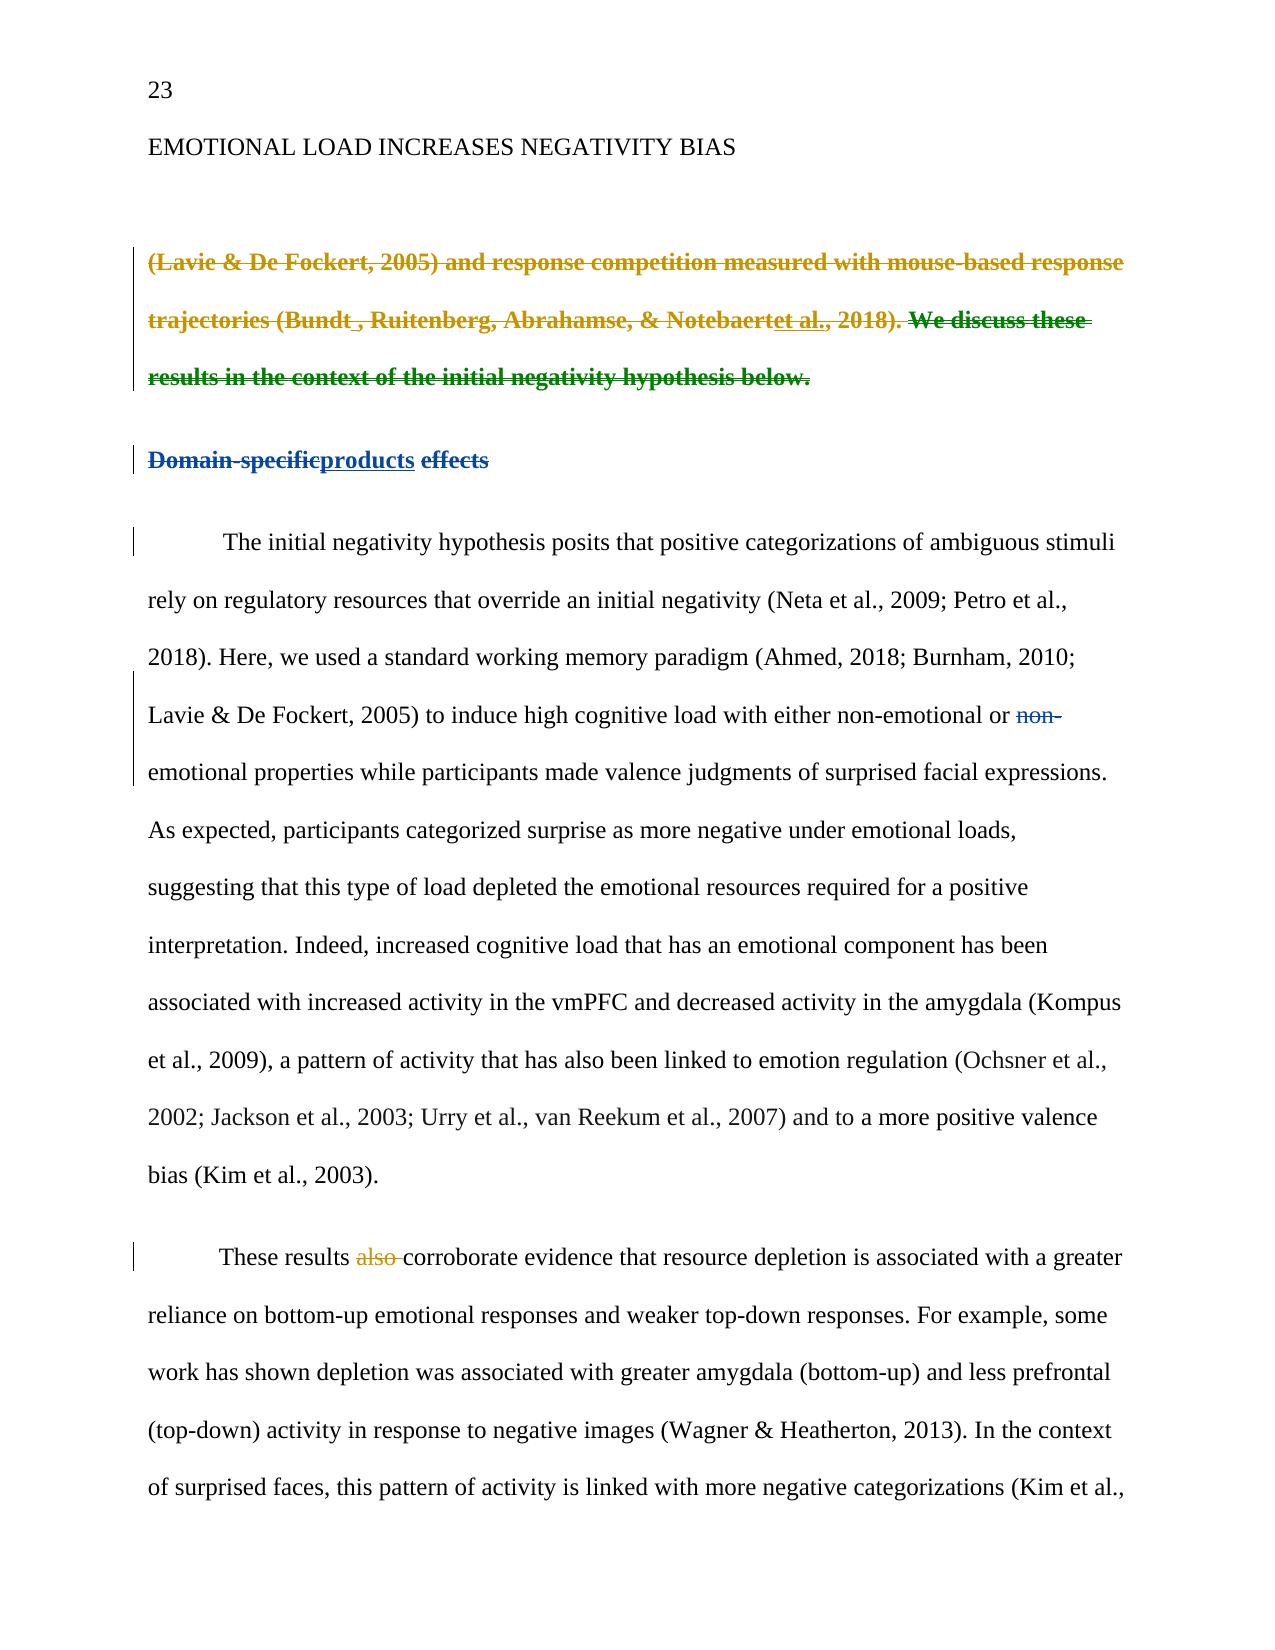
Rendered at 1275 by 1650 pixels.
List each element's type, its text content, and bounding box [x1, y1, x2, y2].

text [148, 1242, 1127, 1501]
text The initial negativity hypothesis posits that positive categorizations of ambiguous stimuli rely on regulatory resources that override an initial negativity (Neta et al., 2009; Petro et al., 2018). Here, we used a standard working memory paradigm (Ahmed, 2018; Burnham, 2010; Lavie & De Fockert, 2005) to induce high cognitive load with either non-emotional or emotional properties while participants made valence judgments of surprised facial expressions. As expected, participants categorized surprise as more negative under emotional loads, suggesting that this type of load depleted the emotional resources required for a positive interpretation. Indeed, increased cognitive load that has an emotional component has been associated with increased activity in the vmPFC and decreased activity in the amygdala (Kompus et al., 2009), a pattern of activity that has also been linked to emotion regulation (Ochsner et al., 2002; Jackson et al., 2003; Urry et al., van Reekum et al., 2007) and to a more positive valence bias (Kim et al., 2003). [148, 527, 1127, 1189]
